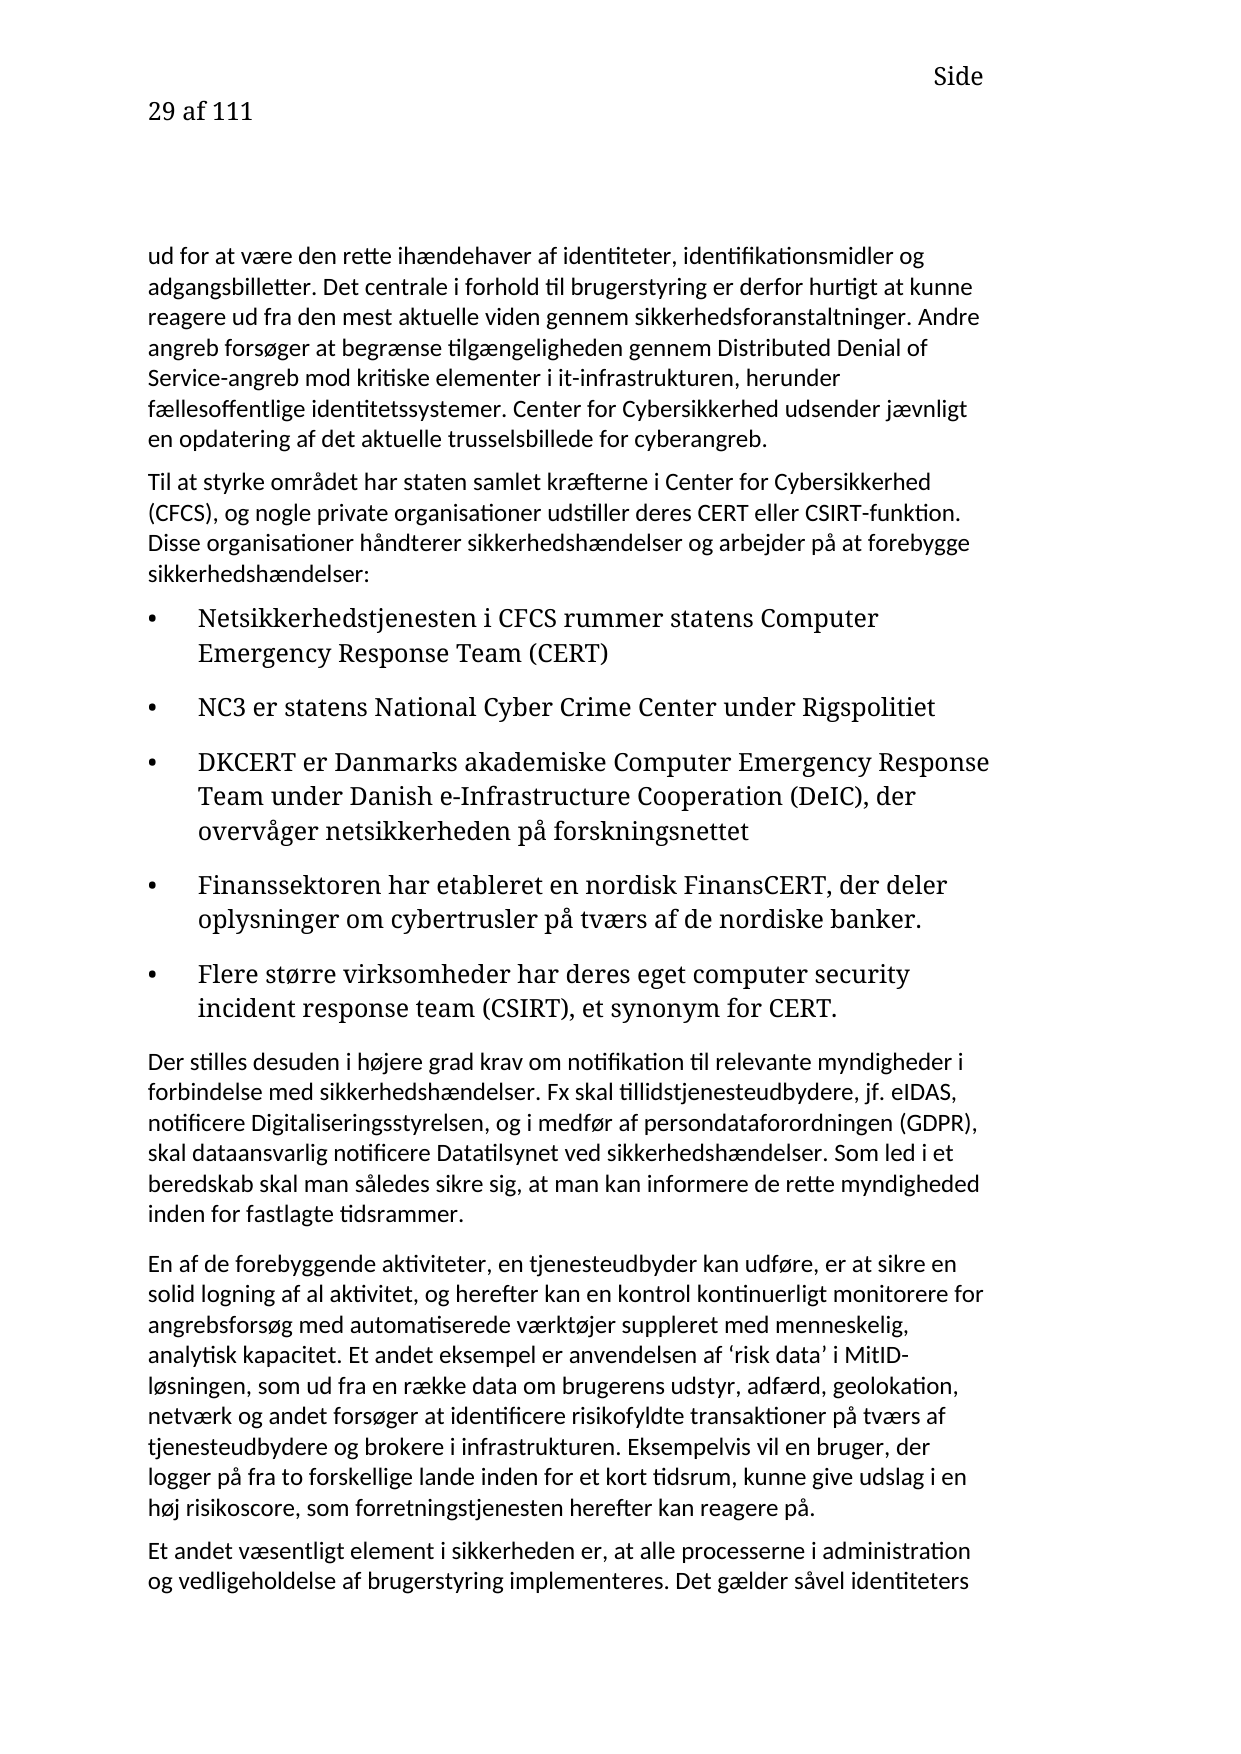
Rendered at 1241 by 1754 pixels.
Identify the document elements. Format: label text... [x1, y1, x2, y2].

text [148, 240, 992, 454]
list Finanssektoren har etableret en nordisk FinansCERT, der deler oplysninger om cybertrusler på tværs af de nordiske banker. [148, 868, 992, 936]
text En af de forebyggende aktiviteter, en tjenesteudbyder kan udføre, er at sikre en solid logning af al aktivitet, og herefter kan en kontrol kontinuerligt monitorere for angrebsforsøg med automatiserede værktøjer suppleret med menneskelig, analytisk kapacitet. Et andet eksempel er anvendelsen af ‘risk data’ i MitID-løsningen, som ud fra en række data om brugerens udstyr, adfærd, geolokation, netværk og andet forsøger at identificere risikofyldte transaktioner på tværs af tjenesteudbydere og brokere i infrastrukturen. Eksempelvis vil en bruger, der logger på fra to forskellige lande inden for et kort tidsrum, kunne give udslag i en høj risikoscore, som forretningstjenesten herefter kan reagere på. [148, 1248, 992, 1522]
list NC3 er statens National Cyber Crime Center under Rigspolitiet [148, 690, 992, 724]
list Flere større virksomheder har deres eget computer security incident response team (CSIRT), et synonym for CERT. [148, 957, 992, 1025]
list DKCERT er Danmarks akademiske Computer Emergency Response Team under Danish e-Infrastructure Cooperation (DeIC), der overvåger netsikkerheden på forskningsnettet [148, 745, 992, 847]
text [148, 1535, 992, 1596]
text Der stilles desuden i højere grad krav om notifikation til relevante myndigheder i forbindelse med sikkerhedshændelser. Fx skal tillidstjenesteudbydere, jf. eIDAS, notificere Digitaliseringsstyrelsen, og i medfør af persondataforordningen (GDPR), skal dataansvarlig notificere Datatilsynet ved sikkerhedshændelser. Som led i et beredskab skal man således sikre sig, at man kan informere de rette myndigheded inden for fastlagte tidsrammer. [148, 1046, 992, 1229]
list Netsikkerhedstjenesten i CFCS rummer statens Computer Emergency Response Team (CERT) [148, 601, 992, 669]
text Til at styrke området har staten samlet kræfterne i Center for Cybersikkerhed (CFCS), og nogle private organisationer udstiller deres CERT eller CSIRT-funktion. Disse organisationer håndterer sikkerhedshændelser og arbejder på at forebygge sikkerhedshændelser: [148, 467, 992, 589]
